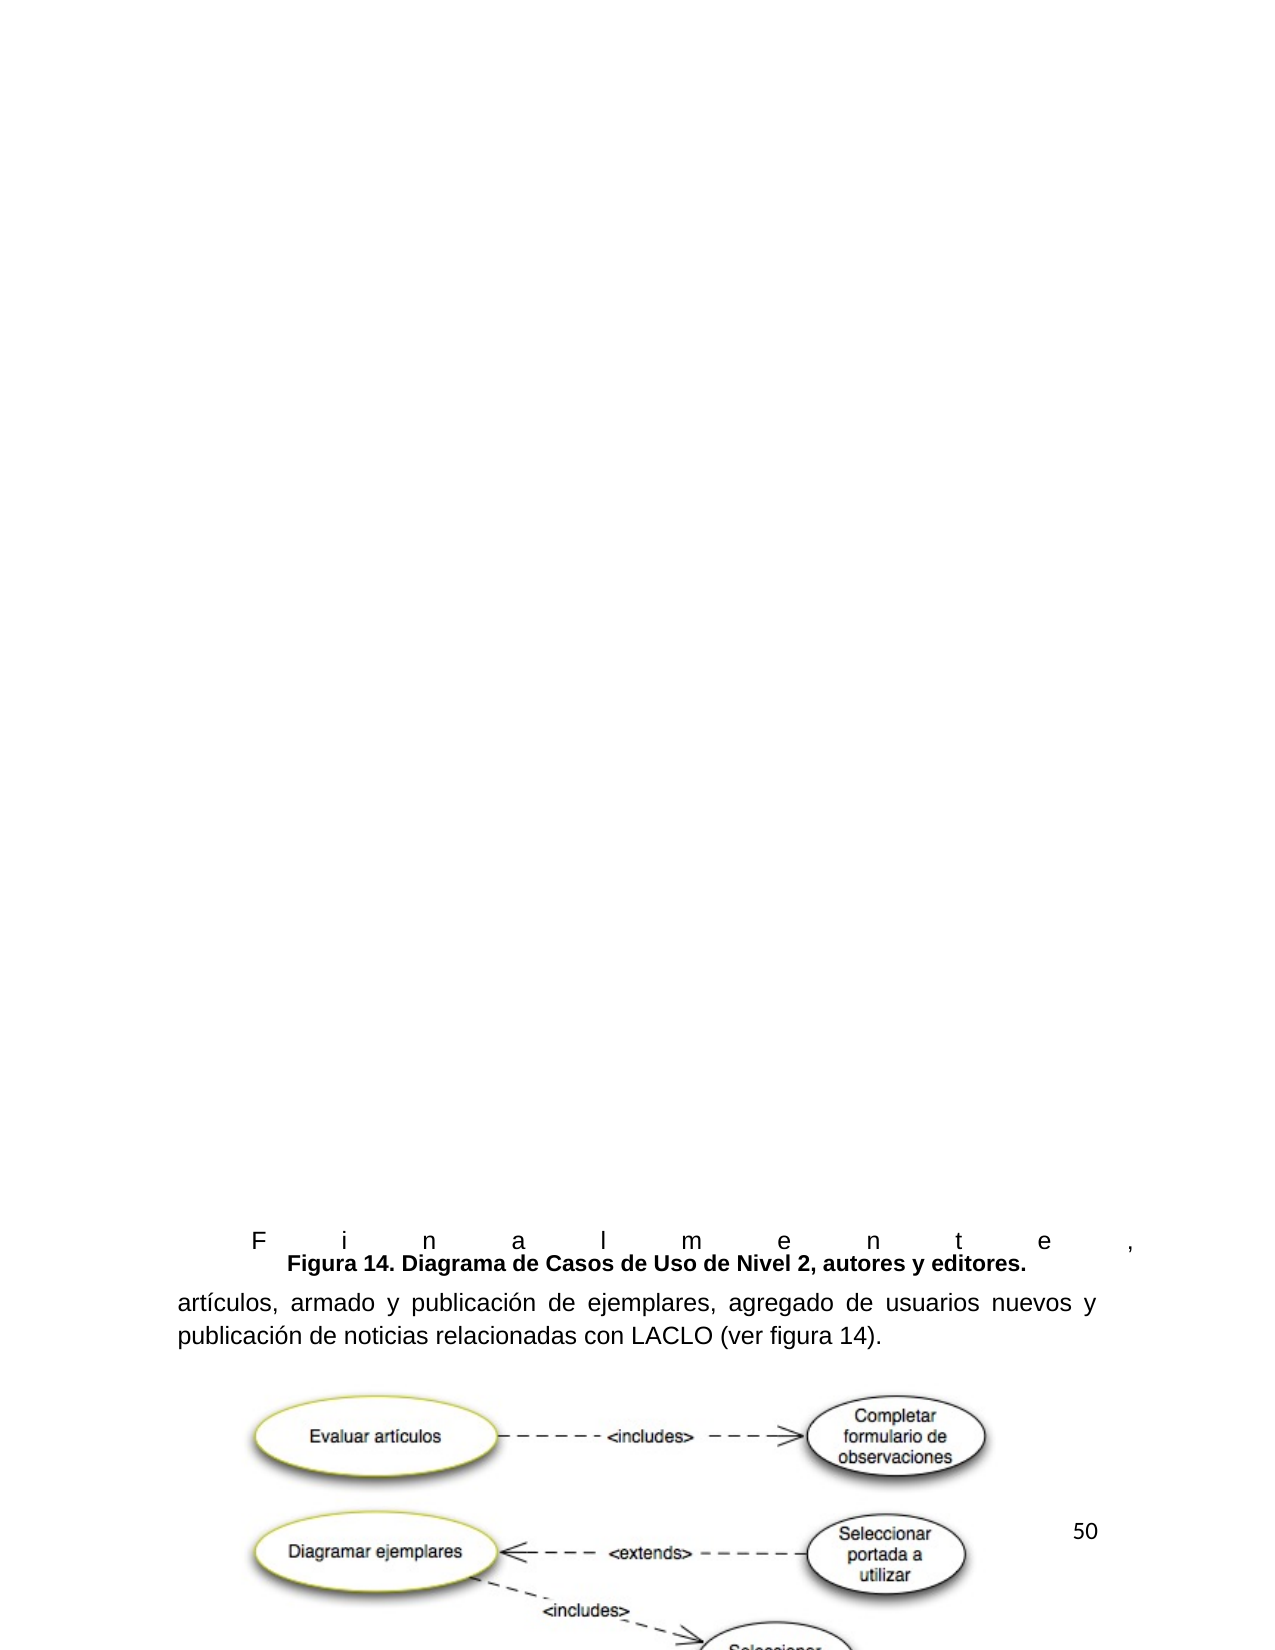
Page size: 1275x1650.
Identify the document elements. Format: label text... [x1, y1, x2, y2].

text Finalmente, se especifican los casos de uso para la evaluación de los artículos, armado y publicación de ejemplares, agregado de usuarios nuevos y publicación de noticias relacionadas con LACLO (ver figura 14). [177, 1226, 1098, 1350]
picture [218, 1372, 1055, 1650]
